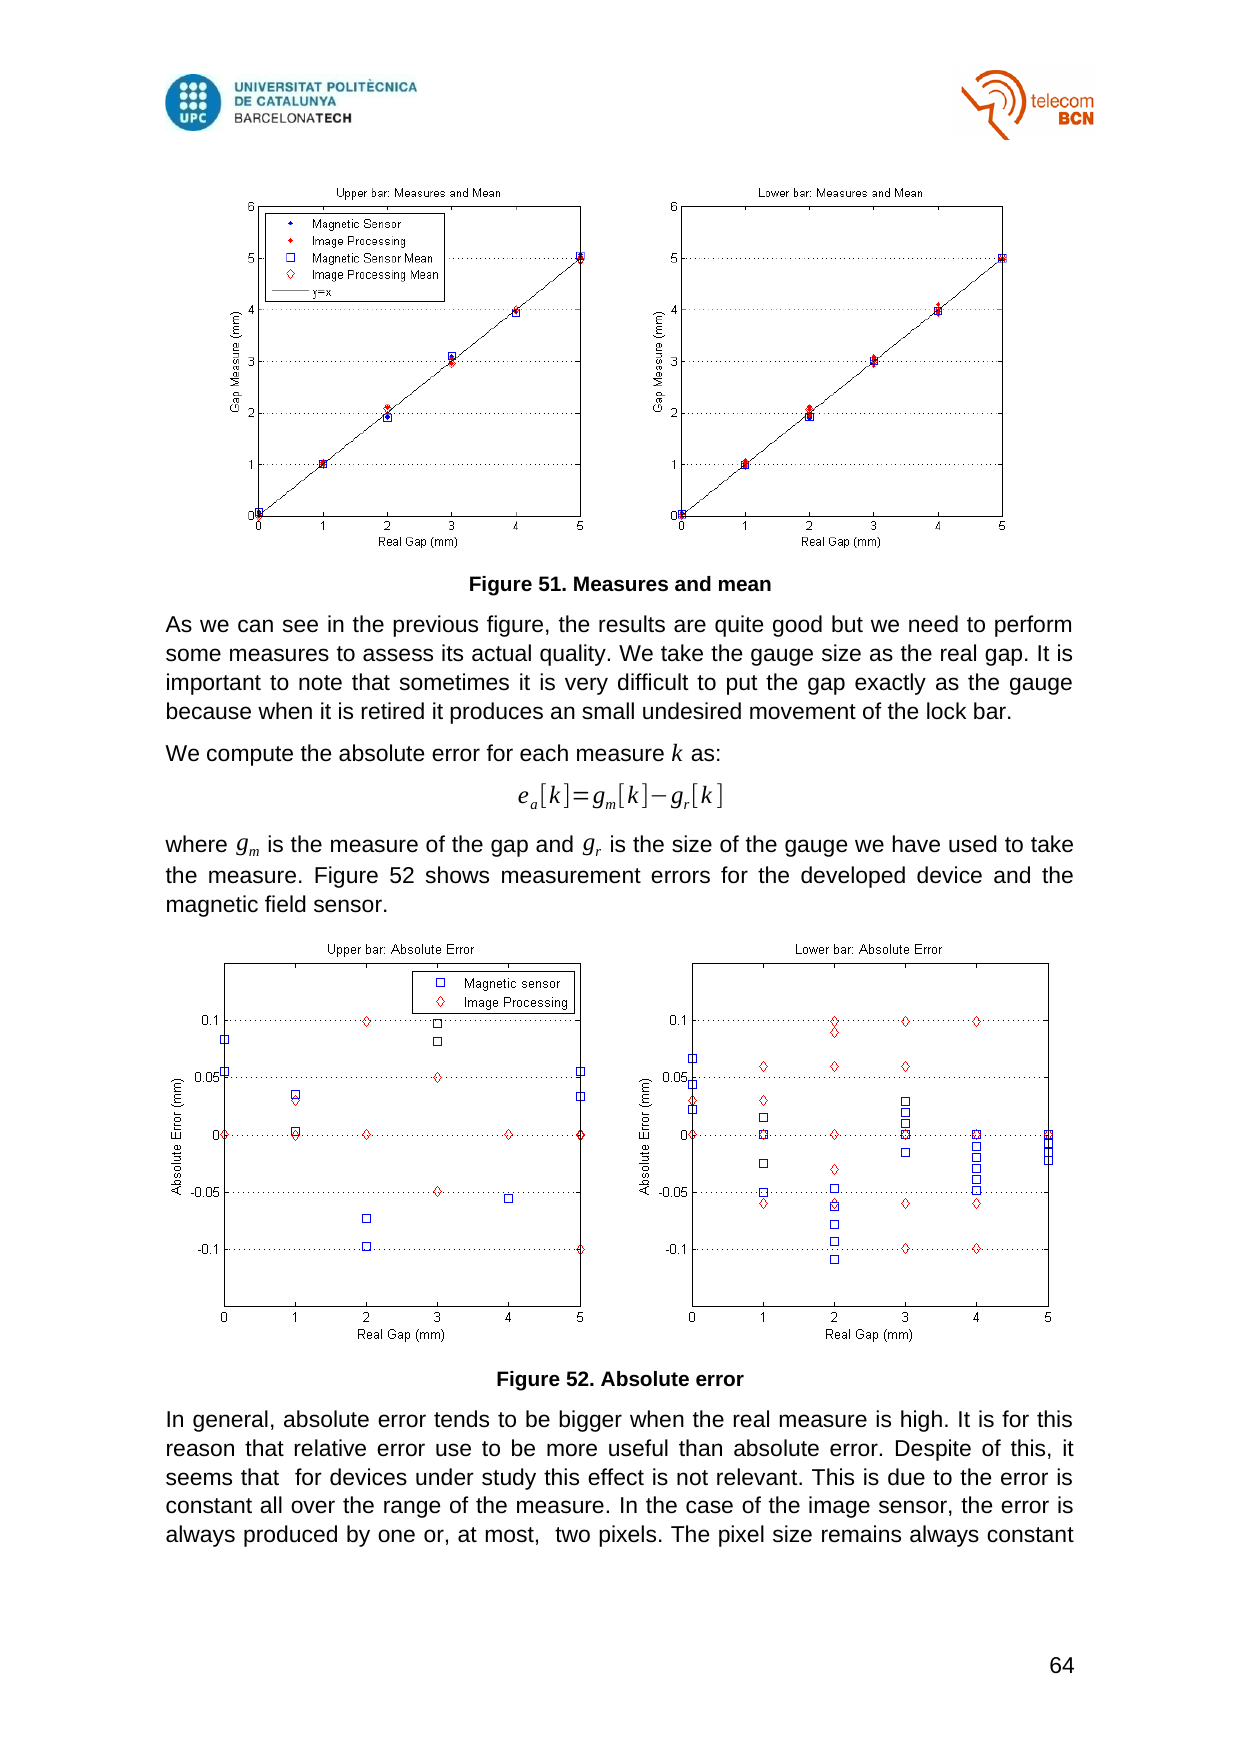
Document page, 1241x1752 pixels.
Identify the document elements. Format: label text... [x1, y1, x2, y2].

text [165, 1406, 1075, 1548]
picture [165, 74, 417, 131]
text where is the measure of the gap and is the size of the gauge we have used to take the measure. Figure 52 shows measurement errors for the developed device and the magnetic field sensor. [165, 828, 1075, 918]
text As we can see in the previous figure, the results are quite good but we need to perform some measures to assess its actual quality. We take the gauge size as the real gap. It is important to note that sometimes it is very difficult to put the gap exactly as the gauge because when it is retired it produces an small undesired movement of the lock bar. [165, 611, 1075, 724]
picture [224, 177, 1017, 557]
text We compute the absolute error for each measure as: [165, 739, 1075, 767]
picture [165, 932, 1064, 1352]
picture [952, 64, 1097, 140]
